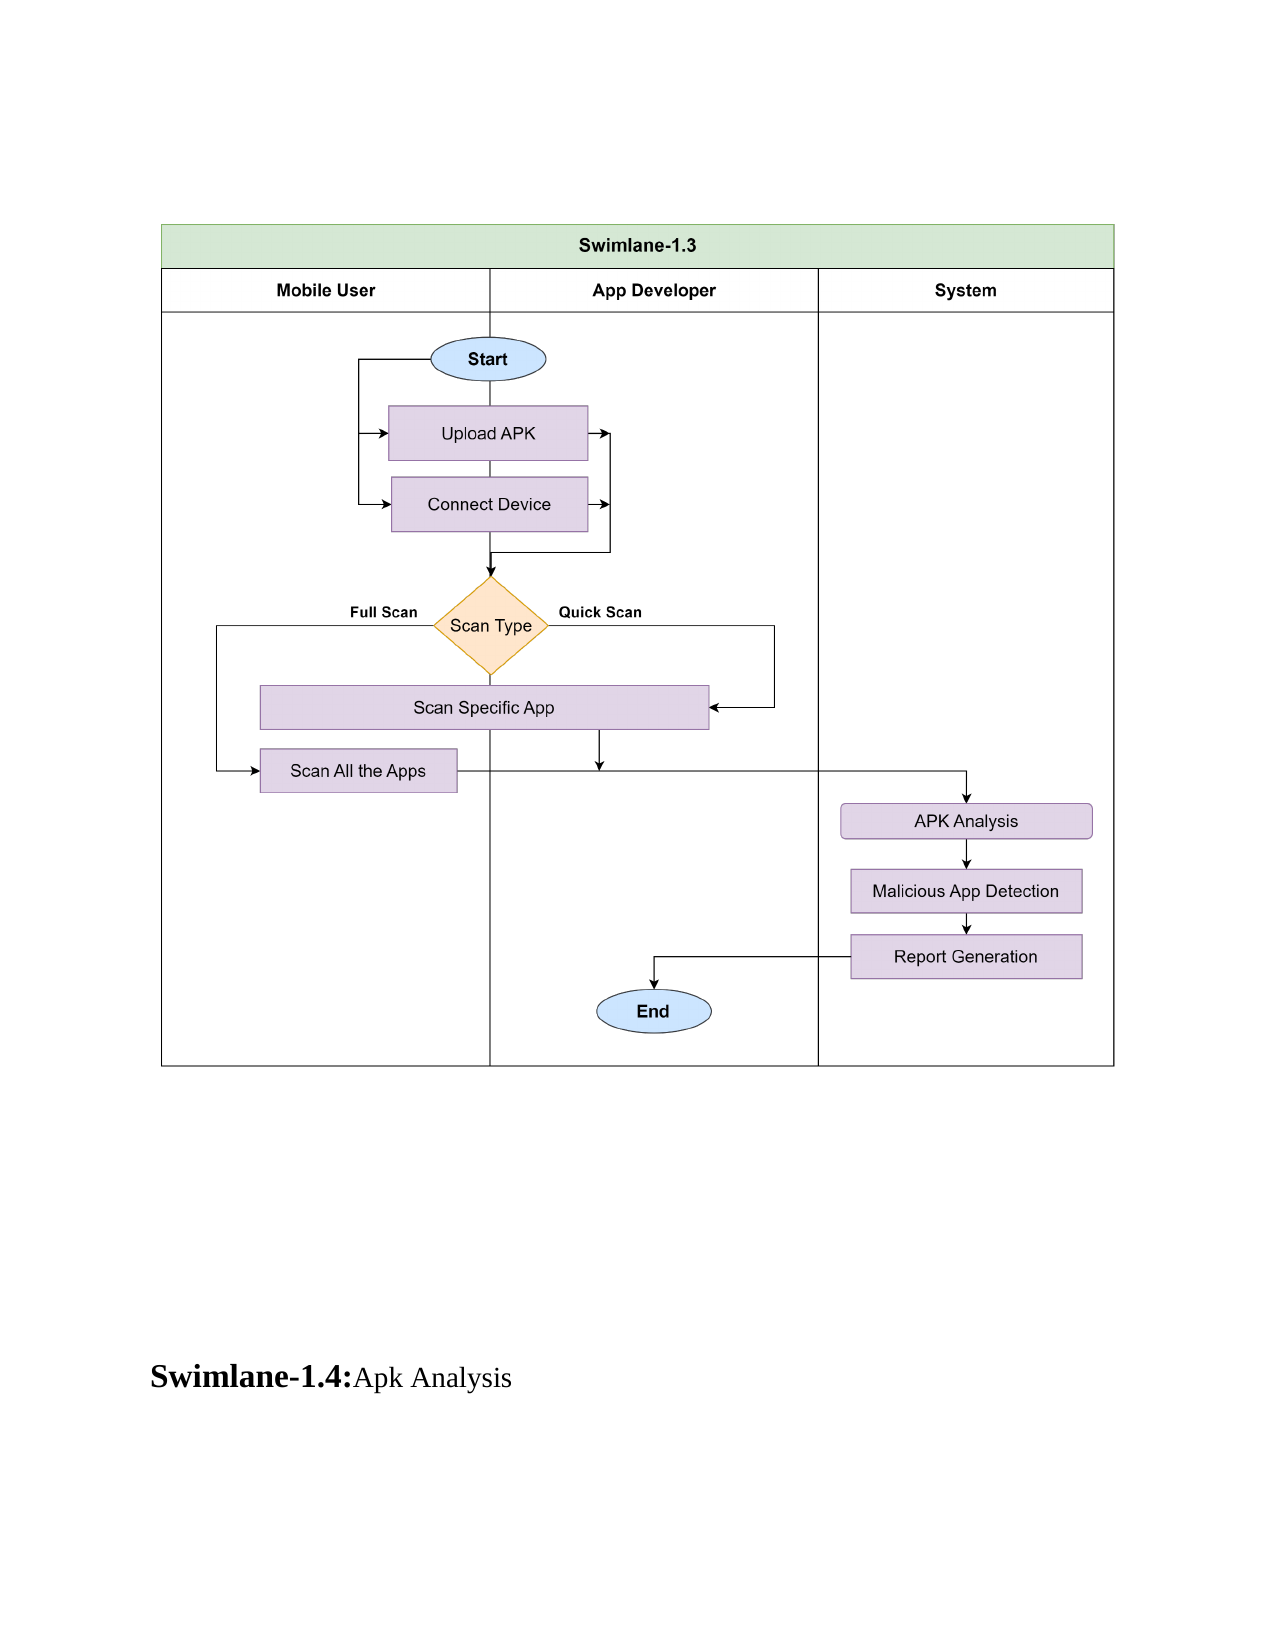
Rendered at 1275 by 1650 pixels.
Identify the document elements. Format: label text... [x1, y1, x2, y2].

picture [150, 213, 1125, 1078]
text Swimlane-1.4:Apk Analysis [150, 1356, 1125, 1394]
